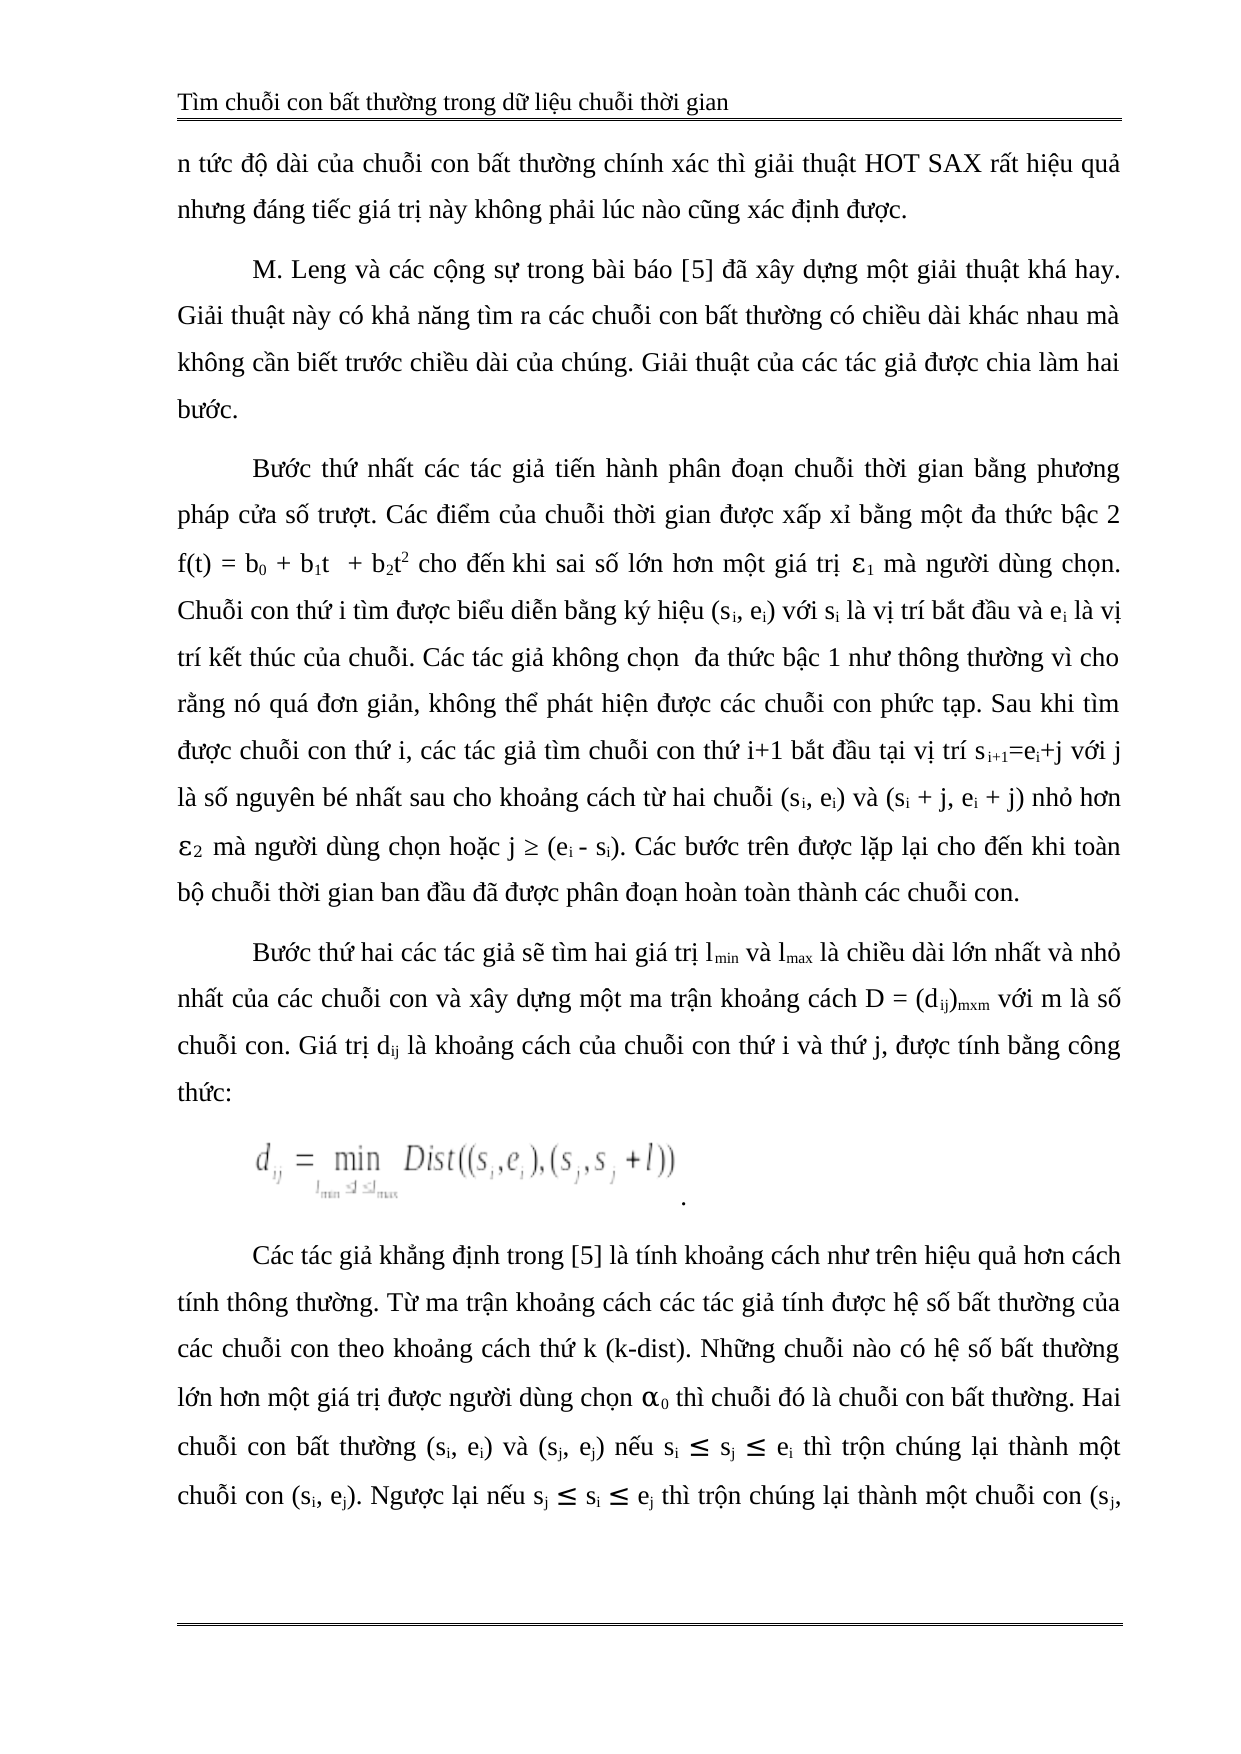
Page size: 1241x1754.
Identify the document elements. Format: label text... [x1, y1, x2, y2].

text . [177, 1135, 1122, 1211]
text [177, 147, 1122, 225]
text Bước thứ hai các tác giả sẽ tìm hai giá trị lmin và lmax là chiều dài lớn nhất và nhỏ nhất của các chuỗi con và xây dựng một ma trận khoảng cách D = (dij)mxm với m là số chuỗi con. Giá trị dij là khoảng cách của chuỗi con thứ i và thứ j, được tính bằng công thức: [177, 936, 1122, 1107]
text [177, 1239, 1122, 1510]
text M. Leng và các cộng sự trong bài báo [5] đã xây dựng một giải thuật khá hay. Giải thuật này có khả năng tìm ra các chuỗi con bất thường có chiều dài khác nhau mà không cần biết trước chiều dài của chúng. Giải thuật của các tác giả được chia làm hai bước. [177, 253, 1122, 424]
text Bước thứ nhất các tác giả tiến hành phân đoạn chuỗi thời gian bằng phương pháp cửa số trượt. Các điểm của chuỗi thời gian được xấp xỉ bằng một đa thức bậc 2 f(t) = b0 + b1t + b2t2 cho đến khi sai số lớn hơn một giá trị ε1 mà người dùng chọn. Chuỗi con thứ i tìm được biểu diễn bằng ký hiệu (si, ei) với si là vị trí bắt đầu và ei là vị trí kết thúc của chuỗi. Các tác giả không chọn đa thức bậc 1 như thông thường vì cho rằng nó quá đơn giản, không thể phát hiện được các chuỗi con phức tạp. Sau khi tìm được chuỗi con thứ i, các tác giả tìm chuỗi con thứ i+1 bắt đầu tại vị trí si+1=ei+j với j là số nguyên bé nhất sau cho khoảng cách từ hai chuỗi (si, ei) và (si + j, ei + j) nhỏ hơn ε2 mà người dùng chọn hoặc j ≥ (ei - si). Các bước trên được lặp lại cho đến khi toàn bộ chuỗi thời gian ban đầu đã được phân đoạn hoàn toàn thành các chuỗi con. [177, 452, 1122, 908]
